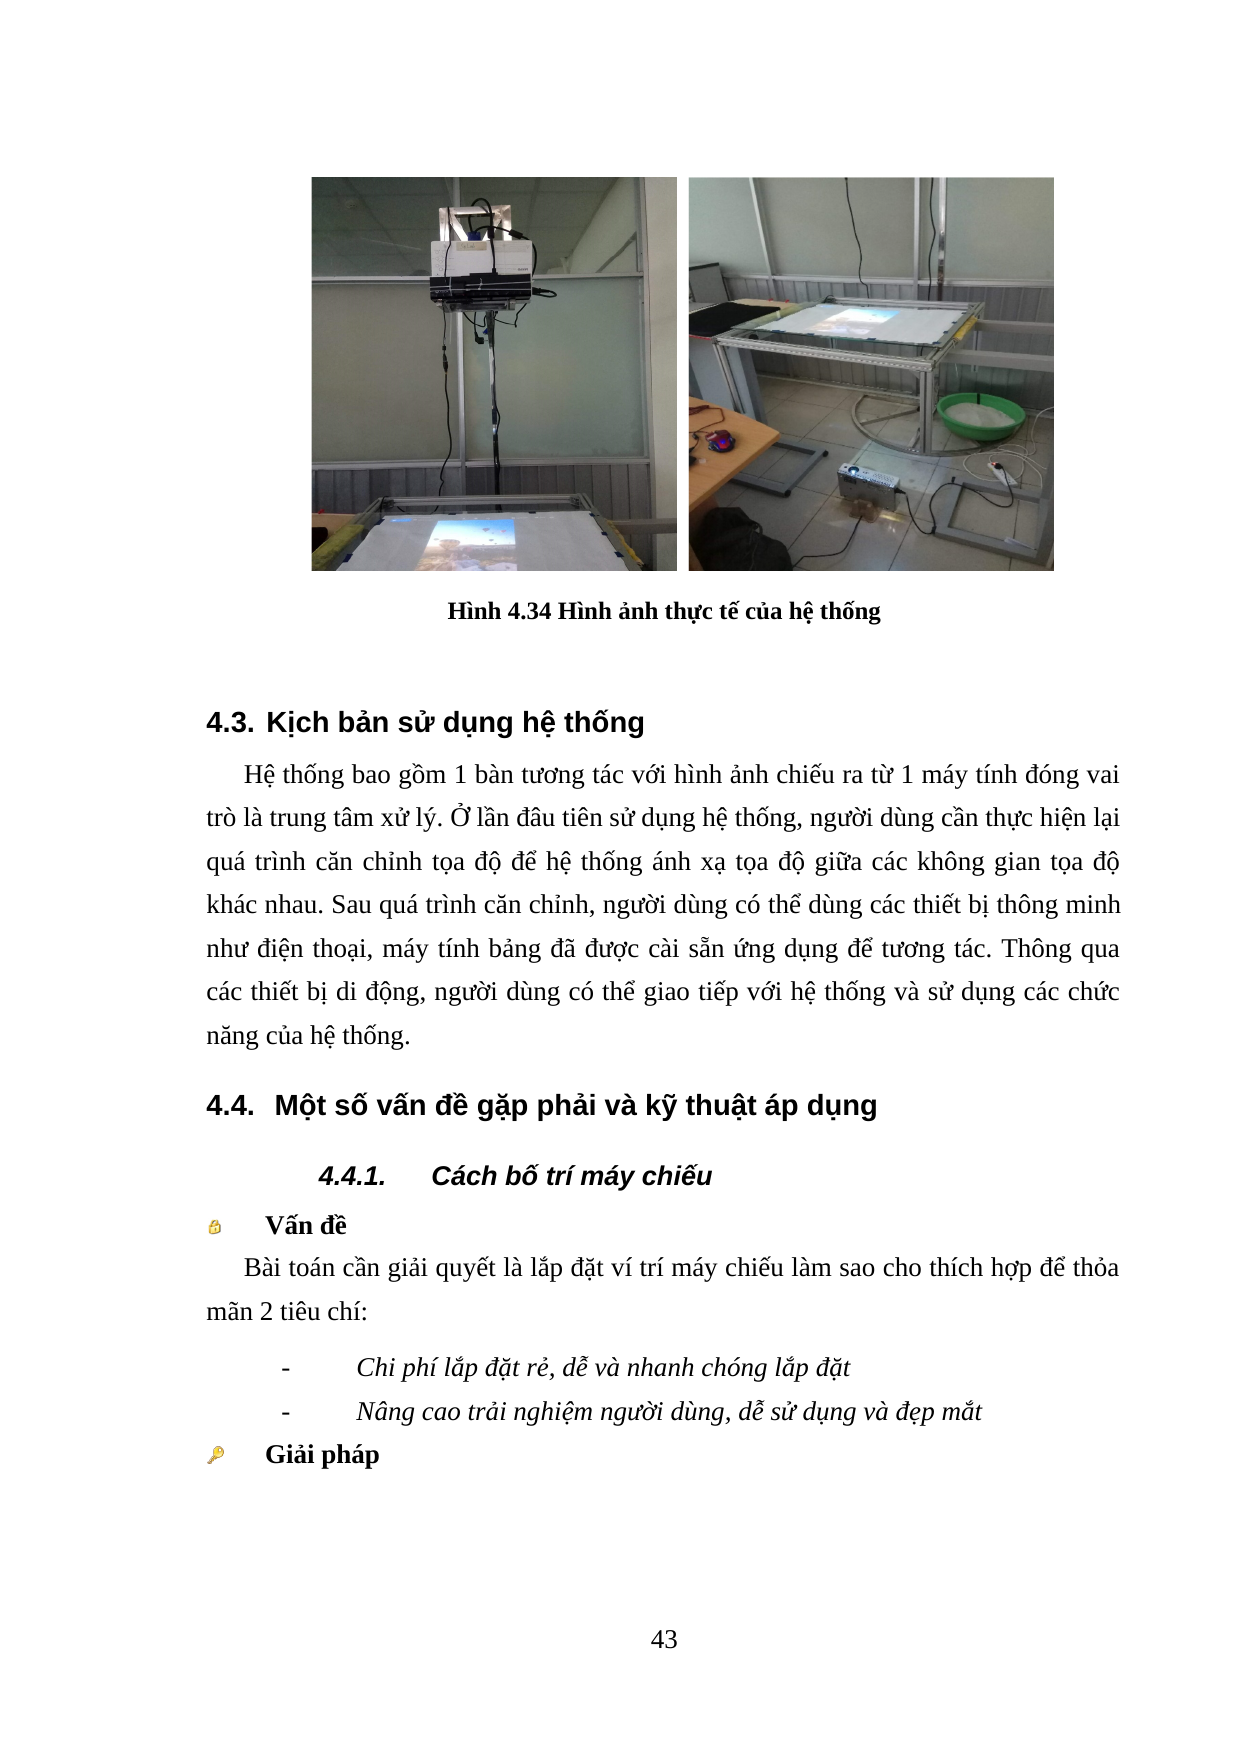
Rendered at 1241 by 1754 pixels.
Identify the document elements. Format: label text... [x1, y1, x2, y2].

subtitle Cách bố trí máy chiếu [281, 1159, 1122, 1191]
text Bài toán cần giải quyết là lắp đặt ví trí máy chiếu làm sao cho thích hợp để thỏa mãn 2 tiêu chí: [206, 1251, 1122, 1326]
picture [311, 177, 677, 571]
subtitle Kịch bản sử dụng hệ thống [206, 705, 1122, 738]
picture [689, 178, 1054, 571]
text Vấn đề [206, 1209, 1122, 1241]
text Hệ thống bao gồm 1 bàn tương tác với hình ảnh chiếu ra từ 1 máy tính đóng vai trò là trung tâm xử lý. Ở lần đâu tiên sử dụng hệ thống, người dùng cần thực hiện lại quá trình căn chỉnh tọa độ để hệ thống ánh xạ tọa độ giữa các không gian tọa độ khác nhau. Sau quá trình căn chỉnh, người dùng có thể dùng các thiết bị thông minh như điện thoại, máy tính bảng đã được cài sẵn ứng dụng để tương tác. Thông qua các thiết bị di động, người dùng có thể giao tiếp với hệ thống và sử dụng các chức năng của hệ thống. [206, 758, 1122, 1050]
subtitle Chi phí lắp đặt rẻ, dễ và nhanh chóng lắp đặt [244, 1351, 1122, 1382]
text Giải pháp [206, 1438, 1122, 1469]
picture [207, 1446, 224, 1464]
picture [207, 1218, 222, 1235]
subtitle Nâng cao trải nghiệm người dùng, dễ sử dụng và đẹp mắt [244, 1394, 1122, 1426]
subtitle Một số vấn đề gặp phải và kỹ thuật áp dụng [206, 1088, 1122, 1121]
